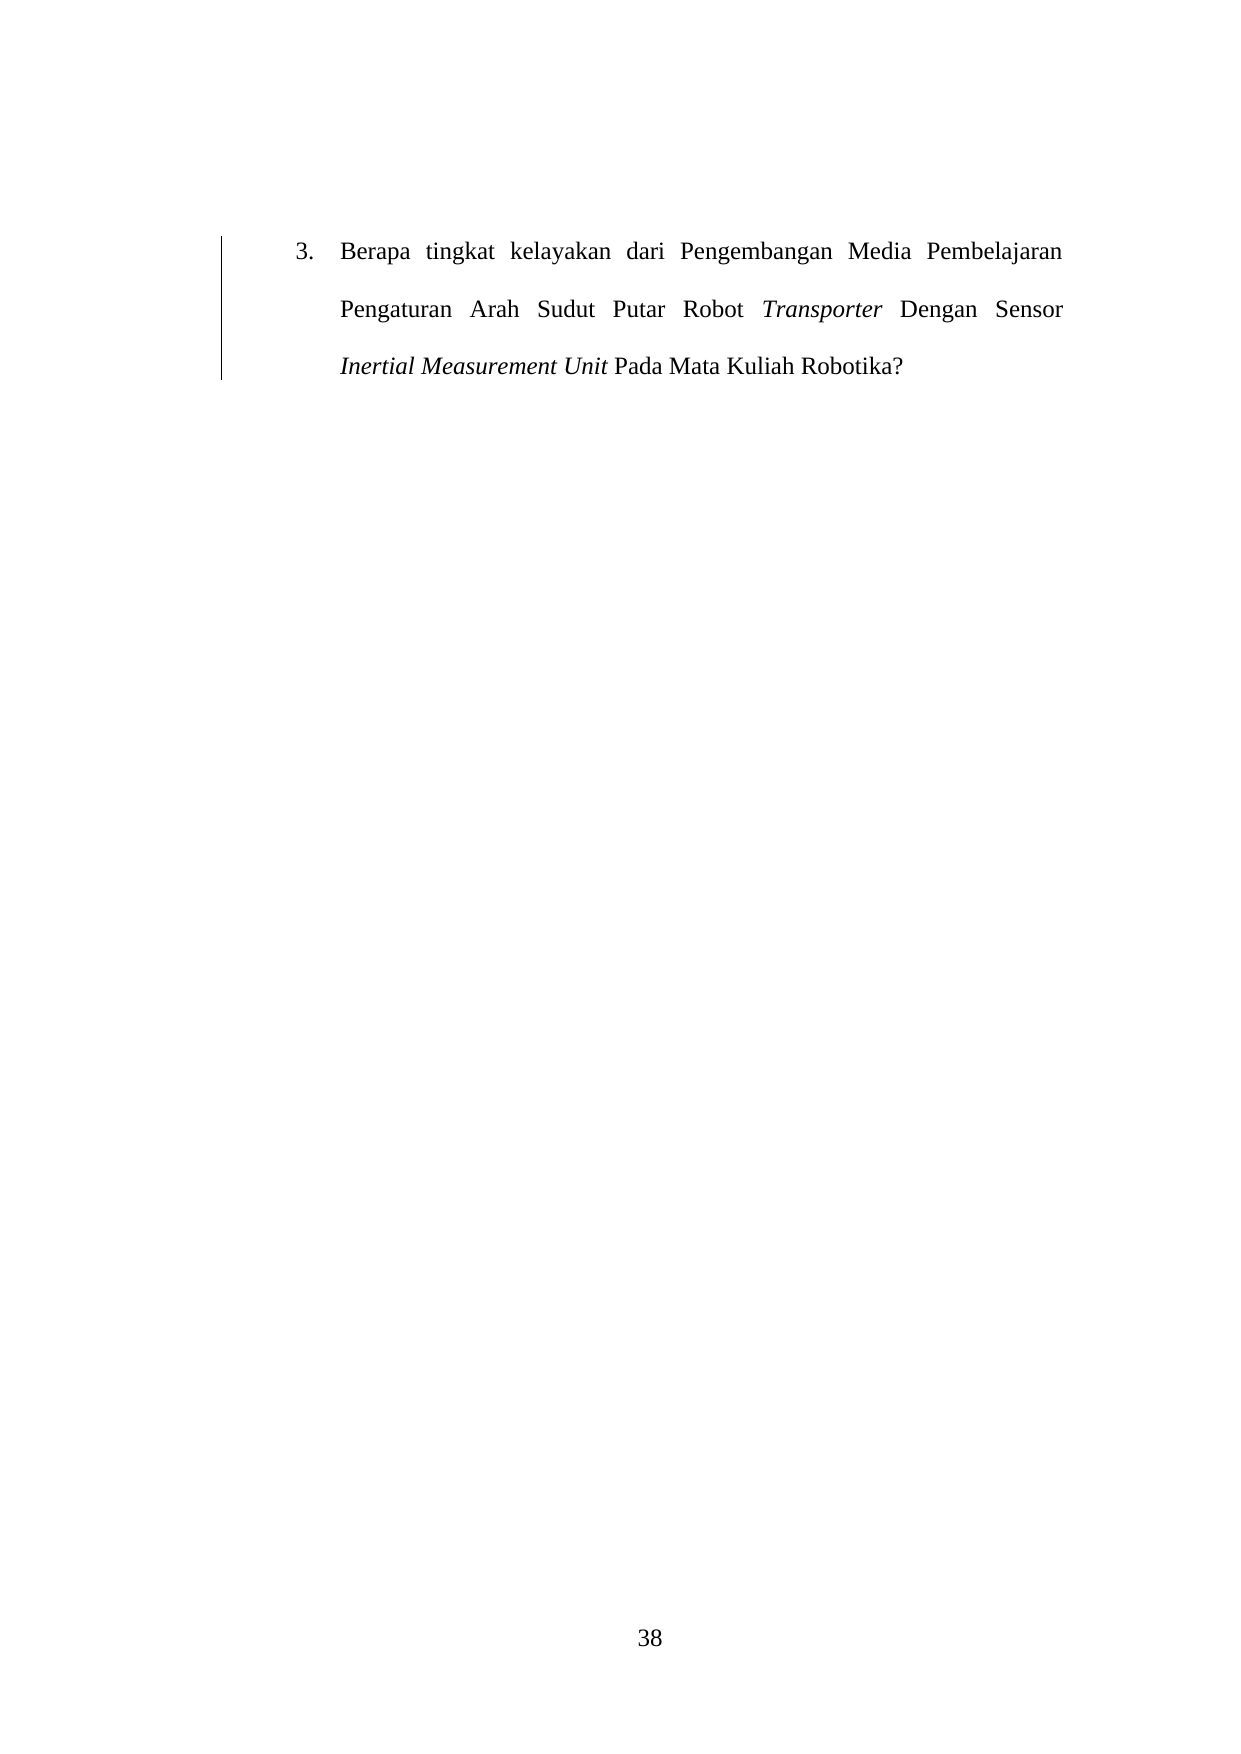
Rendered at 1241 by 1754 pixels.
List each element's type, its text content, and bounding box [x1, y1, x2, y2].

list Berapa tingkat kelayakan dari Pengembangan Media Pembelajaran Pengaturan Arah Sudut Putar Robot Transporter Dengan Sensor Inertial Measurement Unit Pada Mata Kuliah Robotika? [295, 236, 1063, 380]
